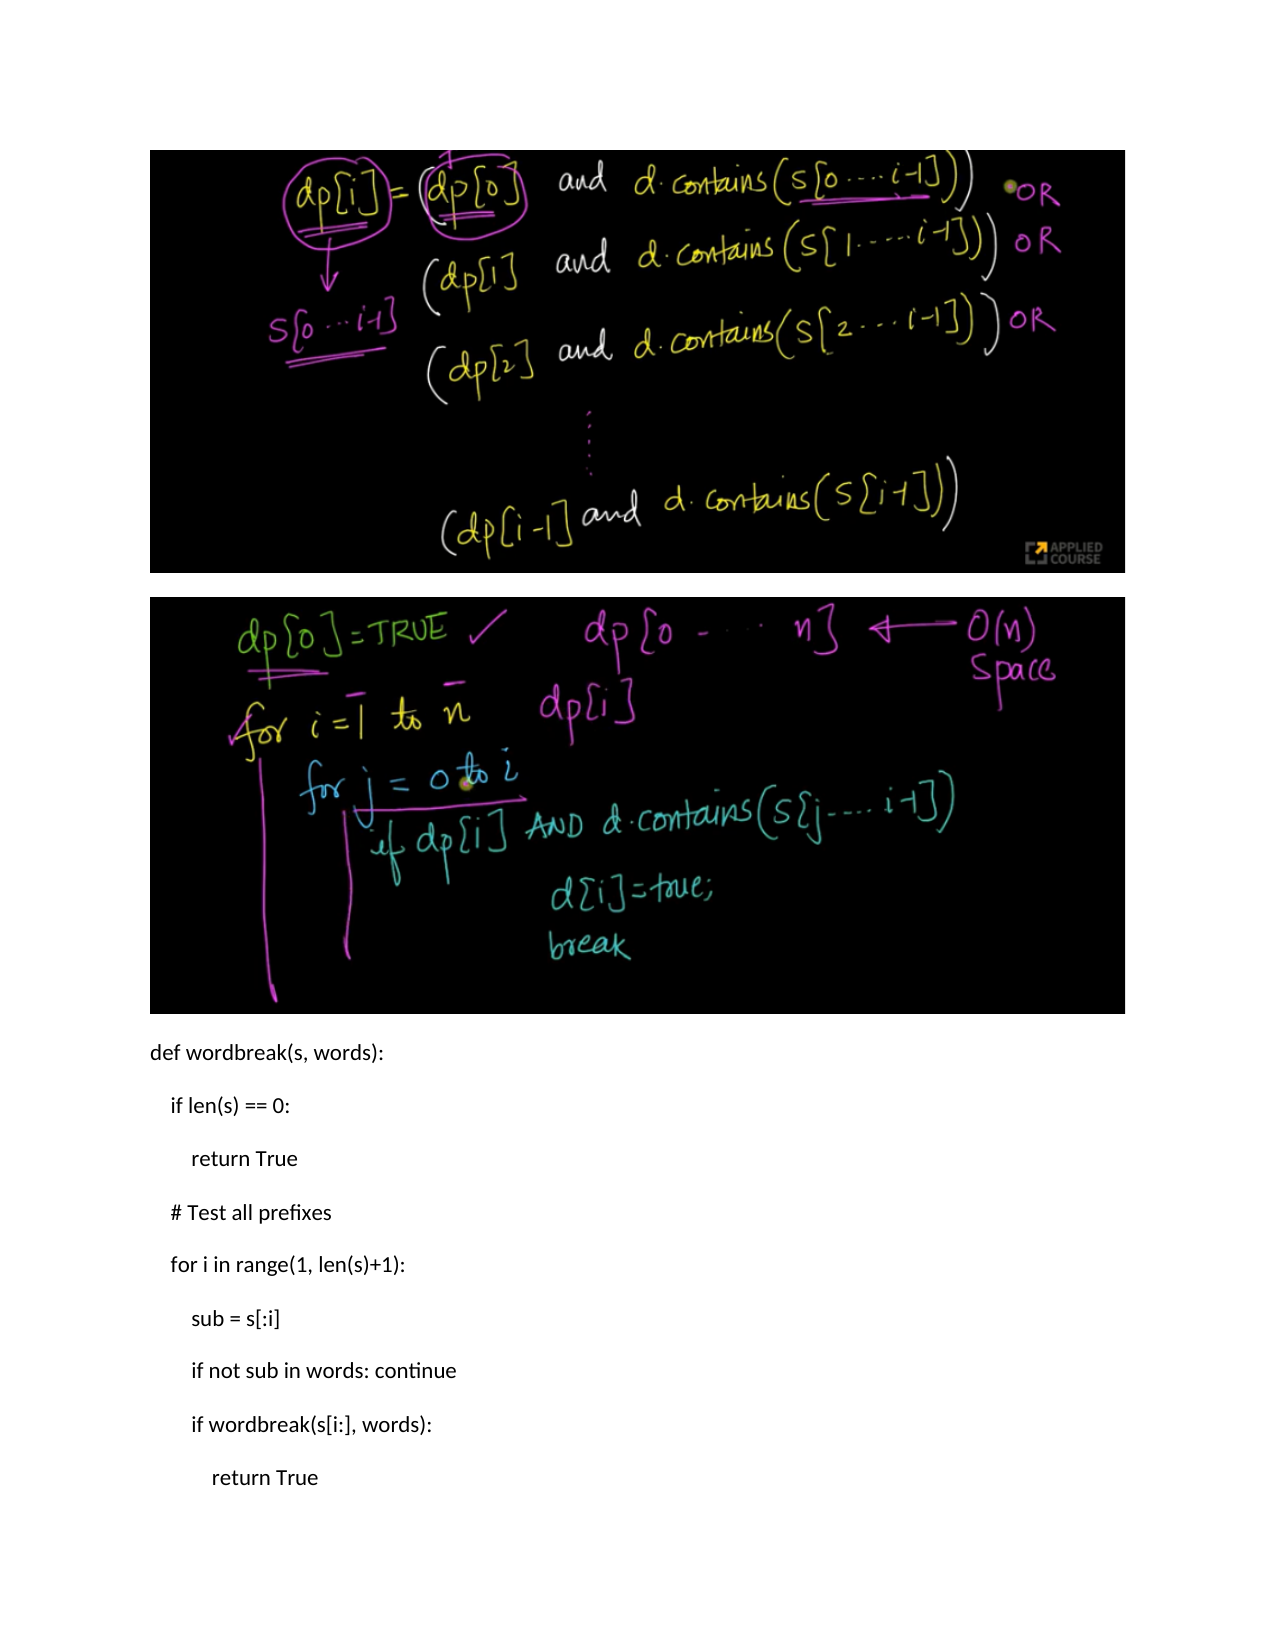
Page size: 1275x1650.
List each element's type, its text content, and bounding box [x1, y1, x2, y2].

text if not sub in words: continue [150, 1357, 1125, 1385]
text if len(s) == 0: [150, 1092, 1125, 1119]
text if wordbreak(s[i:], words): [150, 1410, 1125, 1438]
text # Test all prefixes [150, 1198, 1125, 1226]
picture [150, 597, 1125, 1014]
text return True [150, 1144, 1125, 1173]
text return True [150, 1463, 1125, 1491]
text sub = s[:i] [150, 1304, 1125, 1332]
picture [150, 150, 1125, 573]
text for i in range(1, len(s)+1): [150, 1251, 1125, 1279]
text def wordbreak(s, words): [150, 1038, 1125, 1067]
